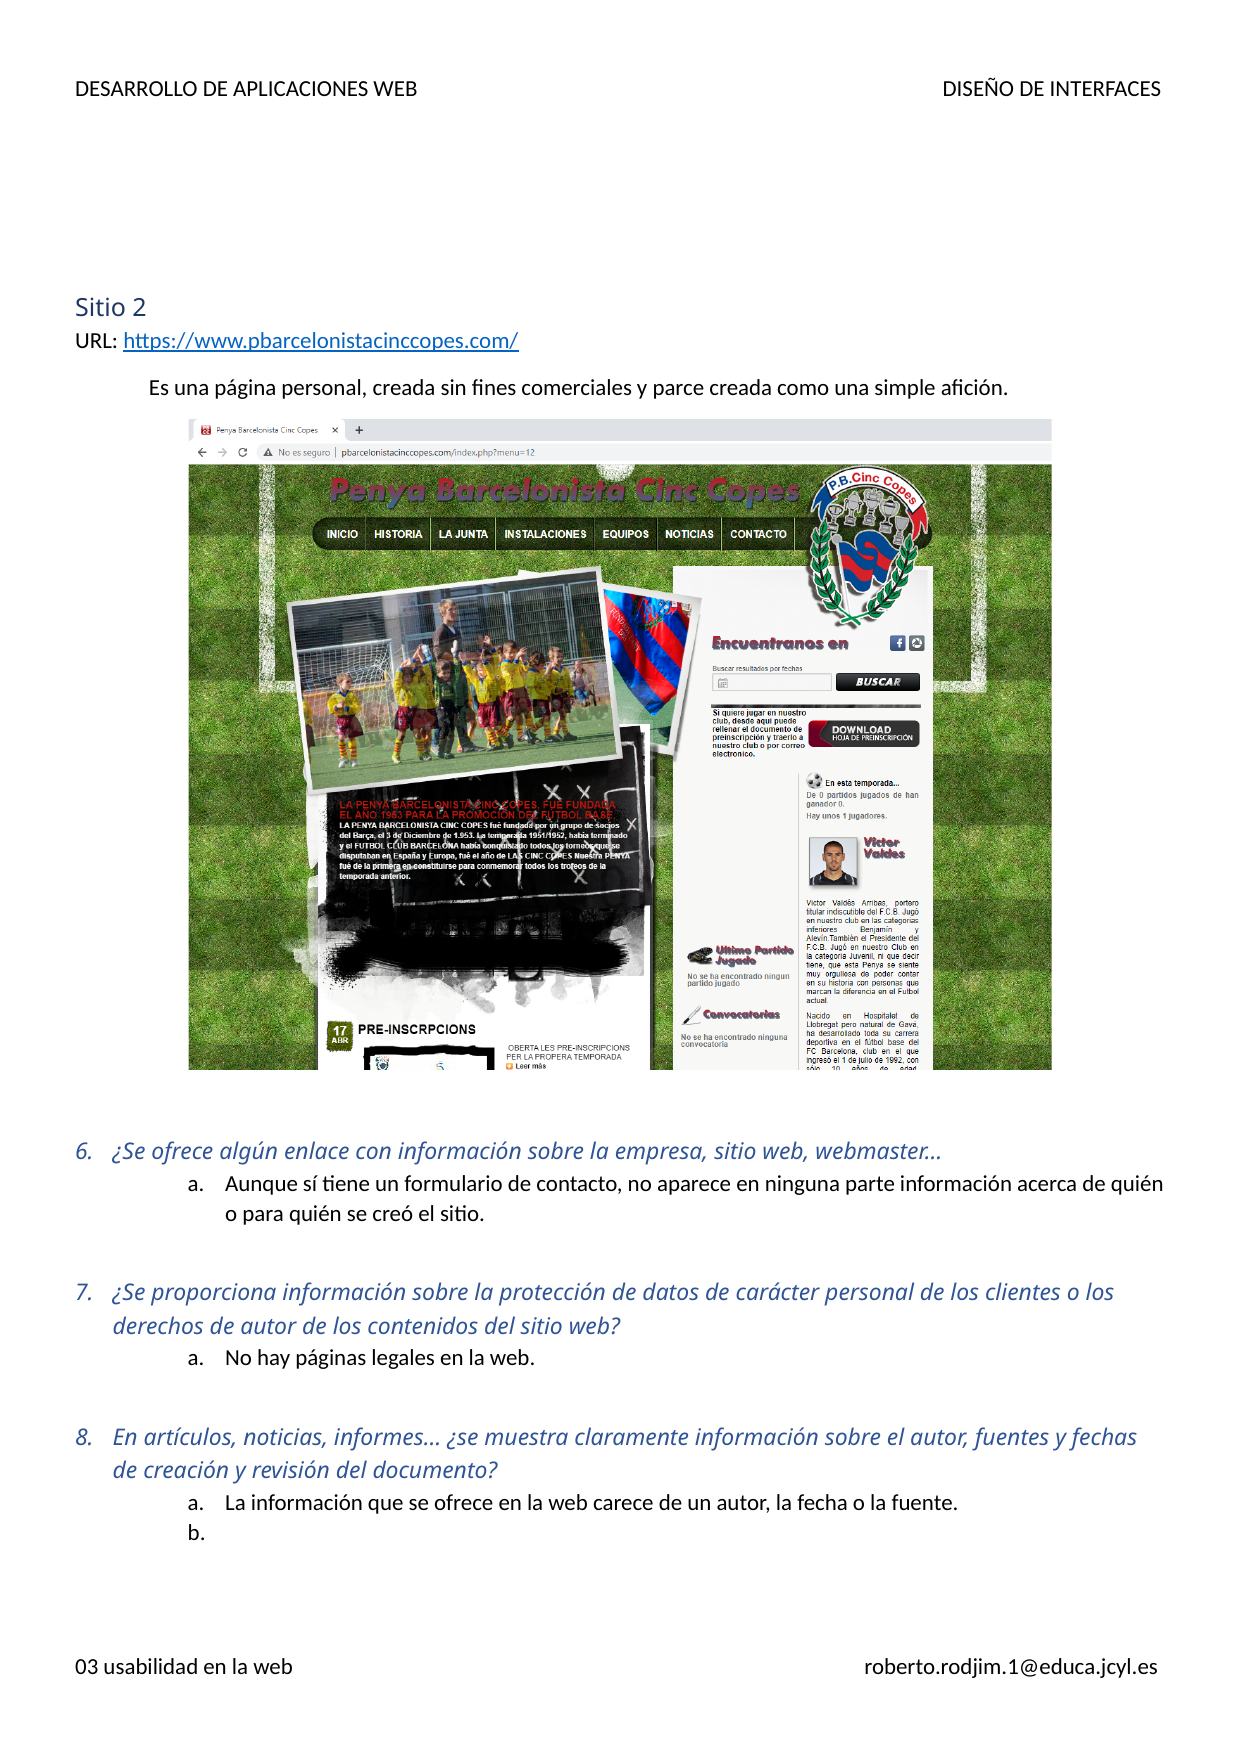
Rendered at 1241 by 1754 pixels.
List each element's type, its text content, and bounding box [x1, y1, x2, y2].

list No hay páginas legales en la web. [187, 1343, 1165, 1371]
text URL: https://www.pbarcelonistacinccopes.com/ [75, 326, 1165, 354]
picture [188, 419, 1052, 1070]
list Aunque sí tiene un formulario de contacto, no aparece en ninguna parte información acerca de quién o para quién se creó el sitio. [187, 1169, 1165, 1257]
text Es una página personal, creada sin fines comerciales y parce creada como una simple afición. [75, 373, 1165, 401]
subtitle En artículos, noticias, informes… ¿se muestra claramente información sobre el autor, fuentes y fechas de creación y revisión del documento? [75, 1421, 1165, 1486]
subtitle ¿Se ofrece algún enlace con información sobre la empresa, sitio web, webmaster… [75, 1135, 1165, 1166]
subtitle Sitio 2 [75, 289, 1165, 323]
list La información que se ofrece en la web carece de un autor, la fecha o la fuente. [187, 1488, 1165, 1516]
subtitle ¿Se proporciona información sobre la protección de datos de carácter personal de los clientes o los derechos de autor de los contenidos del sitio web? [75, 1276, 1165, 1341]
